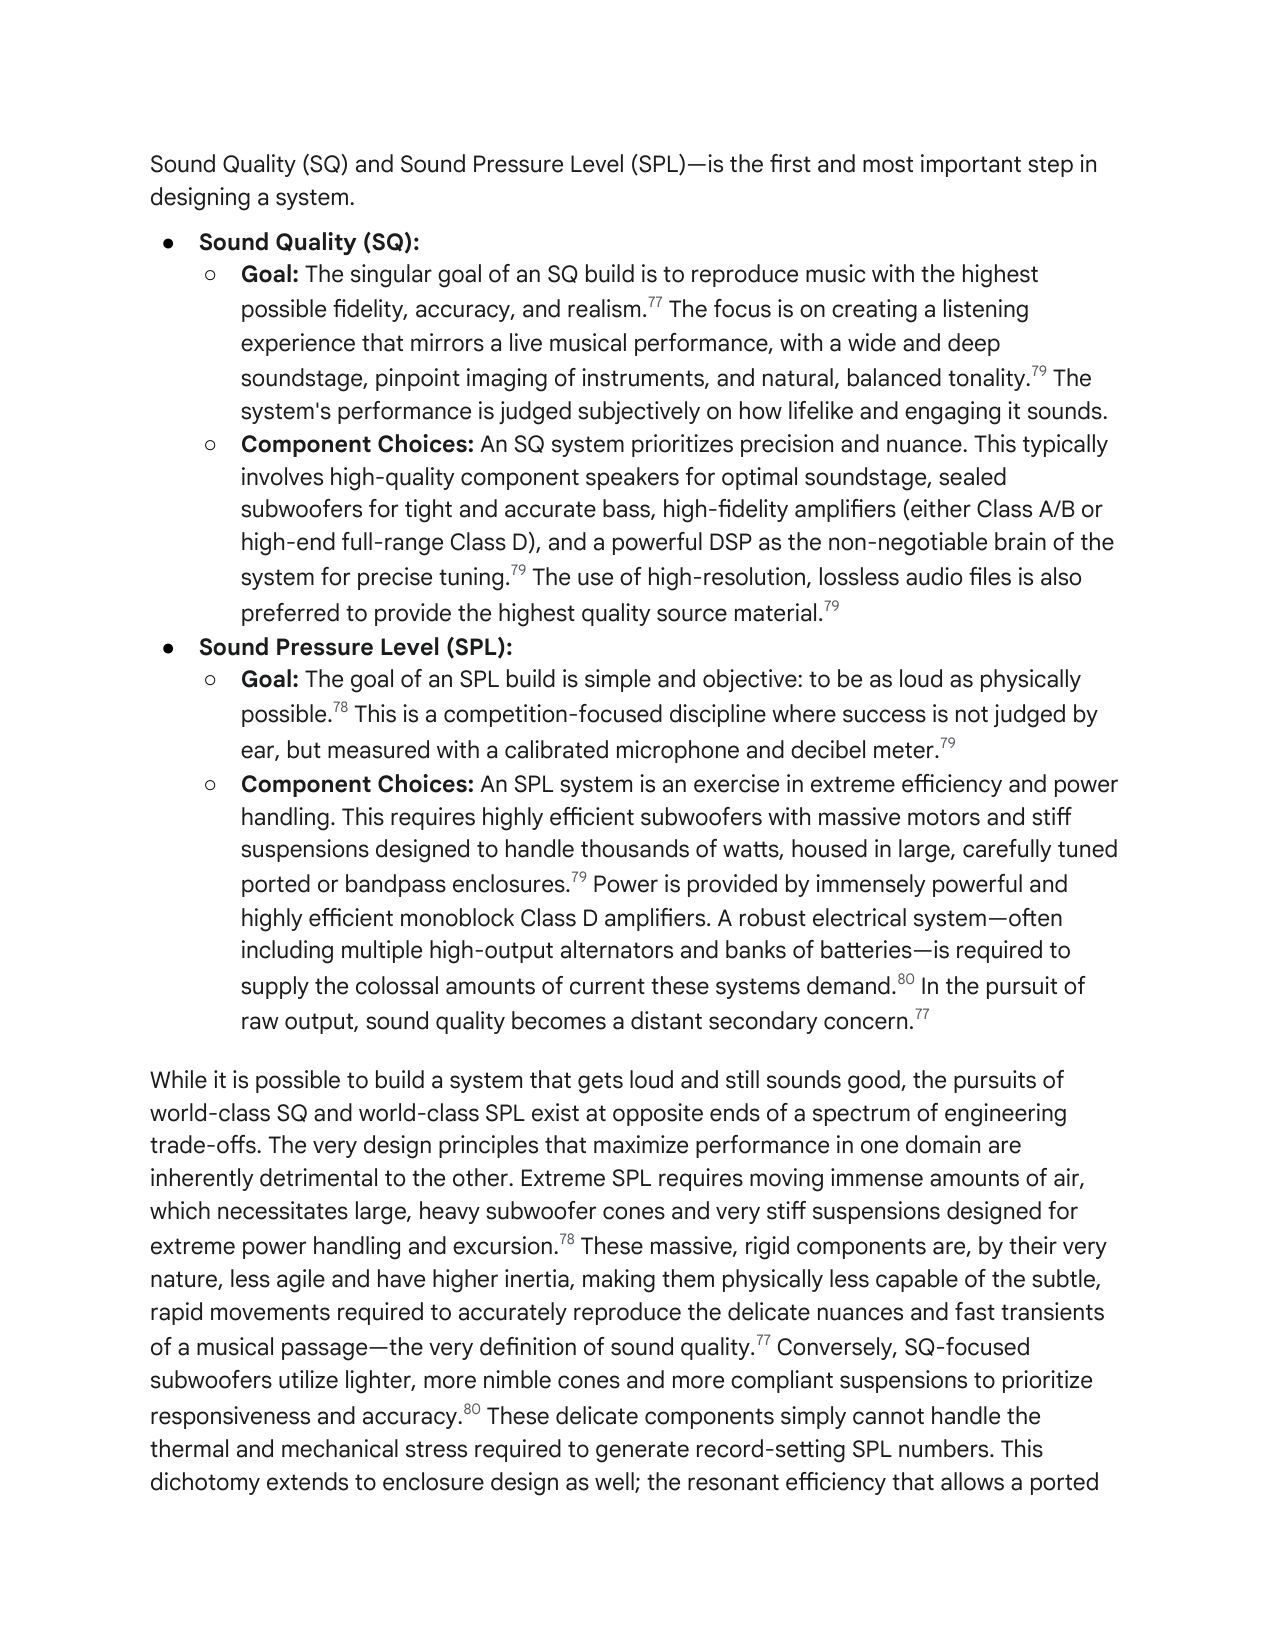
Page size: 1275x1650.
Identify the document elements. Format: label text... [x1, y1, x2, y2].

list Goal: The singular goal of an SQ build is to reproduce music with the highest possible fidelity, accuracy, and realism.77 The focus is on creating a listening experience that mirrors a live musical performance, with a wide and deep soundstage, pinpoint imaging of instruments, and natural, balanced tonality.79 The system's performance is judged subjectively on how lifelike and engaging it sounds. [203, 261, 1125, 426]
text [150, 1066, 1125, 1497]
list Component Choices: An SPL system is an exercise in extreme efficiency and power handling. This requires highly efficient subwoofers with massive motors and stiff suspensions designed to handle thousands of watts, housed in large, carefully tuned ported or bandpass enclosures.79 Power is provided by immensely powerful and highly efficient monoblock Class D amplifiers. A robust electrical system—often including multiple high-output alternators and banks of batteries—is required to supply the colossal amounts of current these systems demand.80 In the pursuit of raw output, sound quality becomes a distant secondary concern.77 [203, 770, 1125, 1037]
list Goal: The goal of an SPL build is simple and objective: to be as loud as physically possible.78 This is a competition-focused discipline where success is not judged by ear, but measured with a calibrated microphone and decibel meter.79 [203, 666, 1125, 766]
list Component Choices: An SQ system prioritizes precision and nuance. This typically involves high-quality component speakers for optimal soundstage, sealed subwoofers for tight and accurate bass, high-fidelity amplifiers (either Class A/B or high-end full-range Class D), and a powerful DSP as the non-negotiable brain of the system for precise tuning.79 The use of high-resolution, lossless audio files is also preferred to provide the highest quality source material.79 [203, 430, 1125, 628]
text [150, 150, 1125, 211]
list Sound Quality (SQ): [161, 228, 1125, 257]
list Sound Pressure Level (SPL): [161, 633, 1125, 662]
